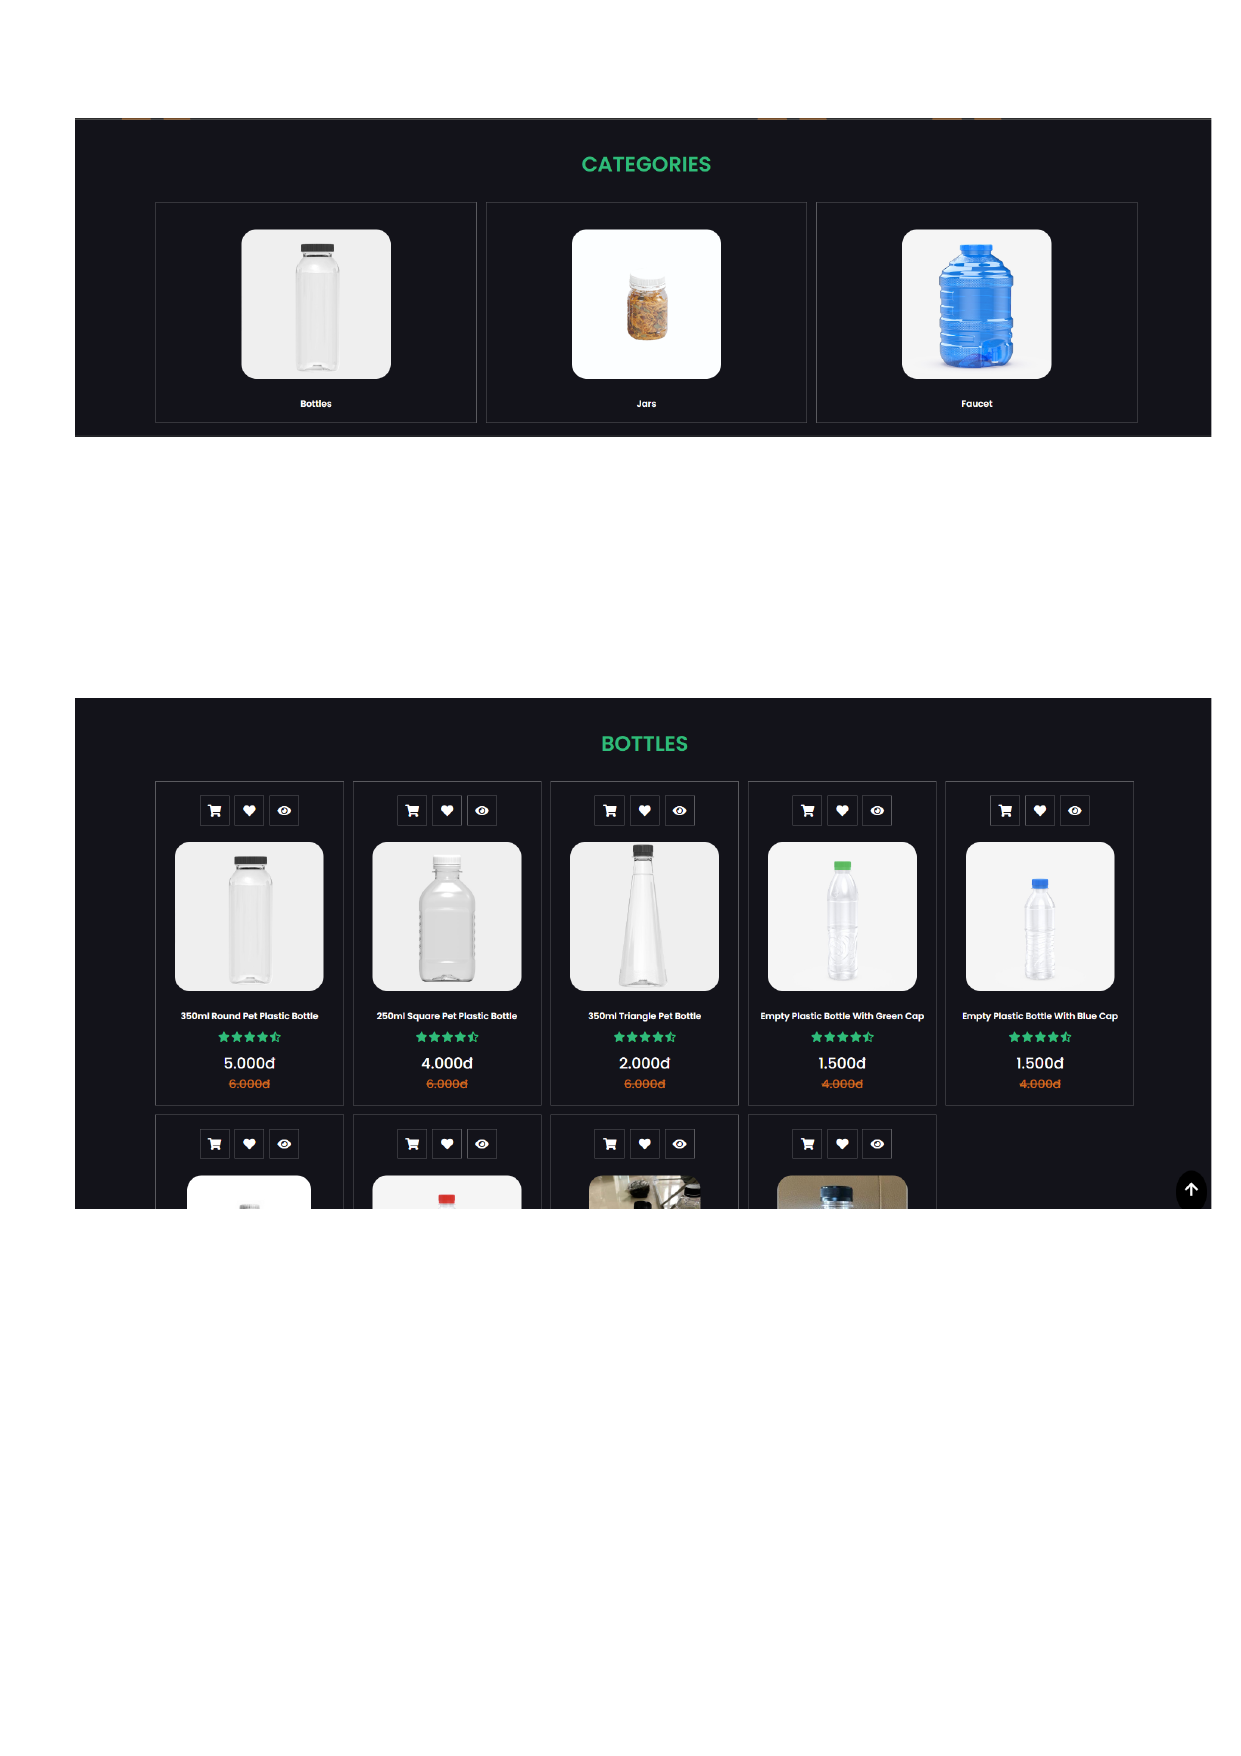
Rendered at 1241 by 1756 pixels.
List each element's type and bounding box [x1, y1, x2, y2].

picture [75, 698, 1212, 1209]
picture [75, 118, 1212, 437]
